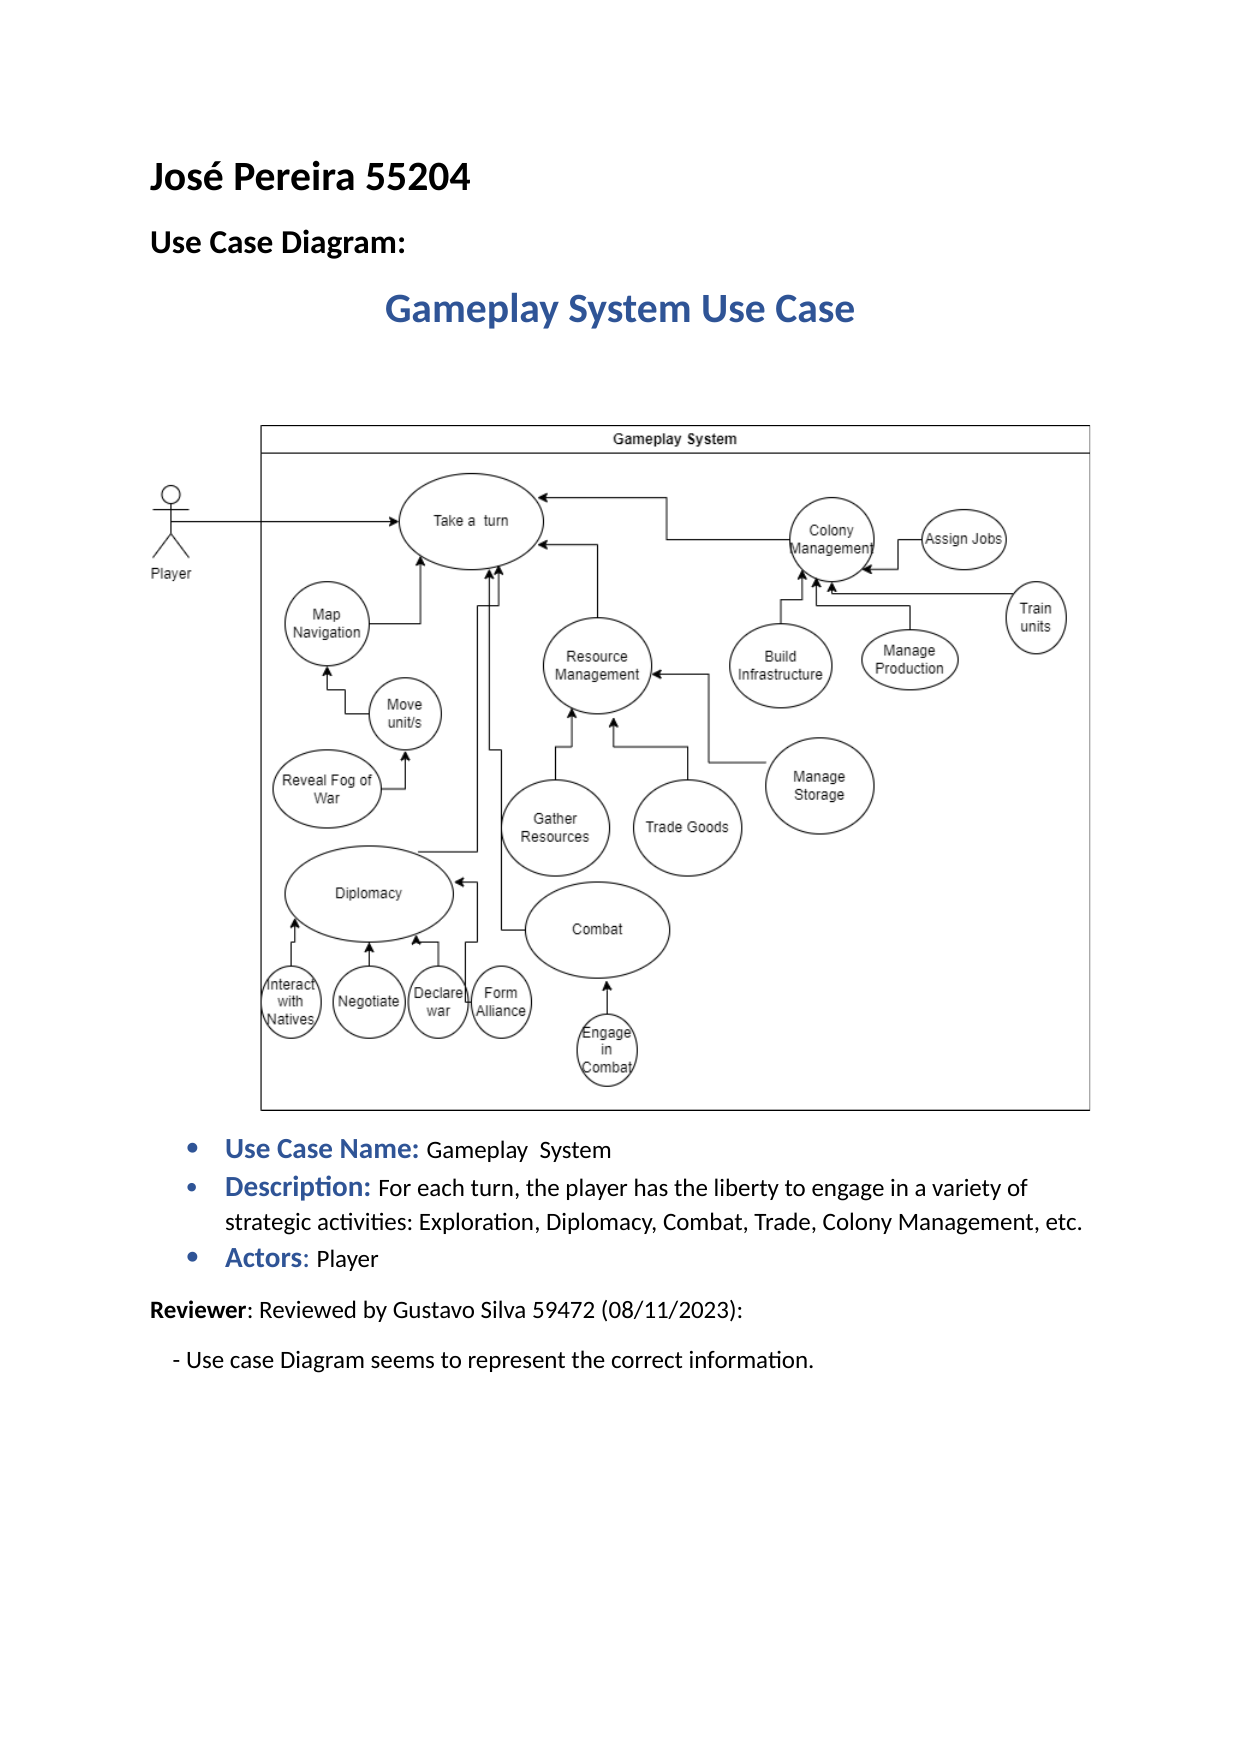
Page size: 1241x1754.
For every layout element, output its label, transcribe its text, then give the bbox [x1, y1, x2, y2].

text Use Case Diagram: [150, 222, 1090, 262]
text Reviewer: Reviewed by Gustavo Silva 59472 (08/11/2023): [150, 1294, 1090, 1325]
picture [150, 425, 1091, 1111]
list Description: For each turn, the player has the liberty to engage in a variety of strategic activities: Exploration, Diplomacy, Combat, Trade, Colony Management, etc. [187, 1168, 1090, 1237]
list Use Case Name: Gameplay System [187, 1130, 1090, 1165]
text - Use case Diagram seems to represent the correct information. [150, 1344, 1090, 1374]
list Actors: Player [187, 1239, 1090, 1275]
text Gameplay System Use Case [150, 282, 1090, 333]
text José Pereira 55204 [150, 150, 1090, 201]
